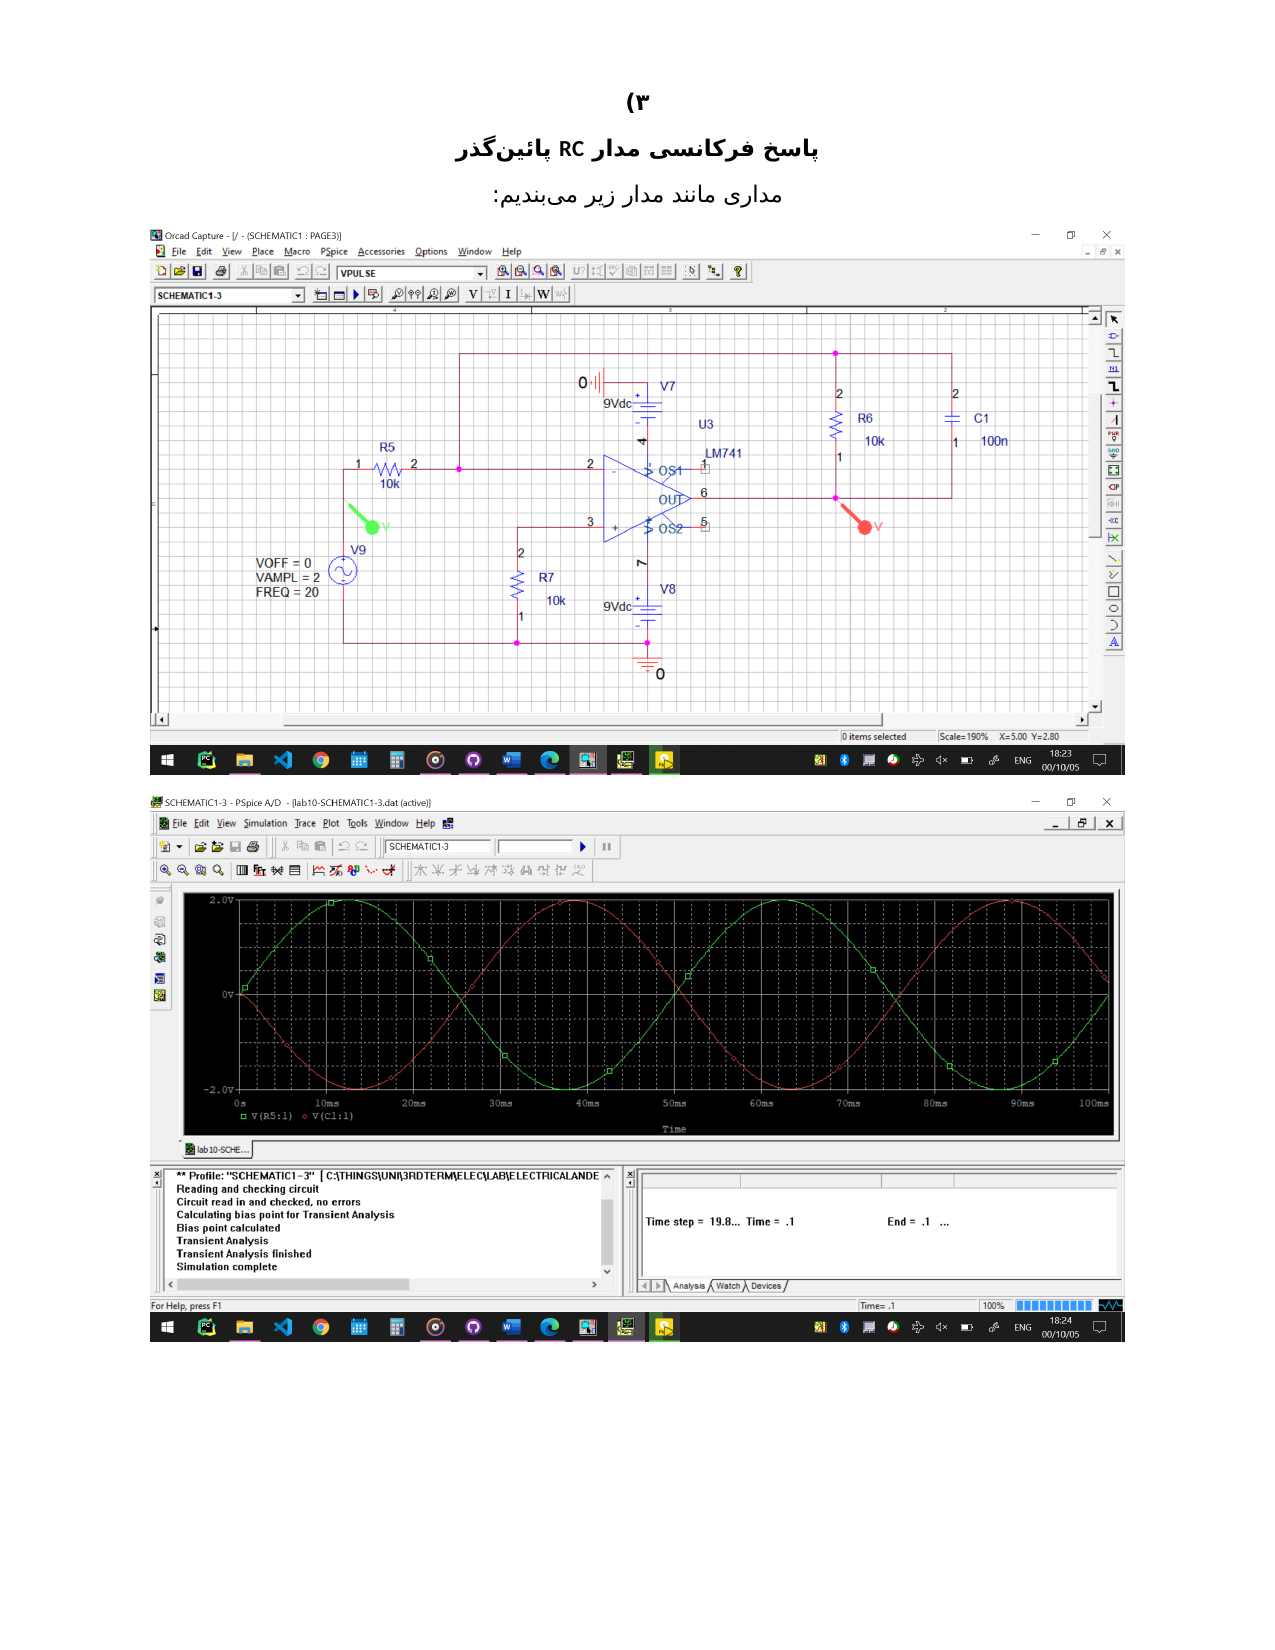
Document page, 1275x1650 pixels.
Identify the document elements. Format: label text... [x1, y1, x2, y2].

picture [150, 226, 1125, 775]
picture [150, 793, 1125, 1342]
text مداری مانند مدار زیر می‌بندیم: [150, 181, 1125, 208]
text ۳) [150, 89, 1125, 115]
text پاسخ فرکانسی مدار RC پائین‌گذر [150, 134, 1125, 162]
